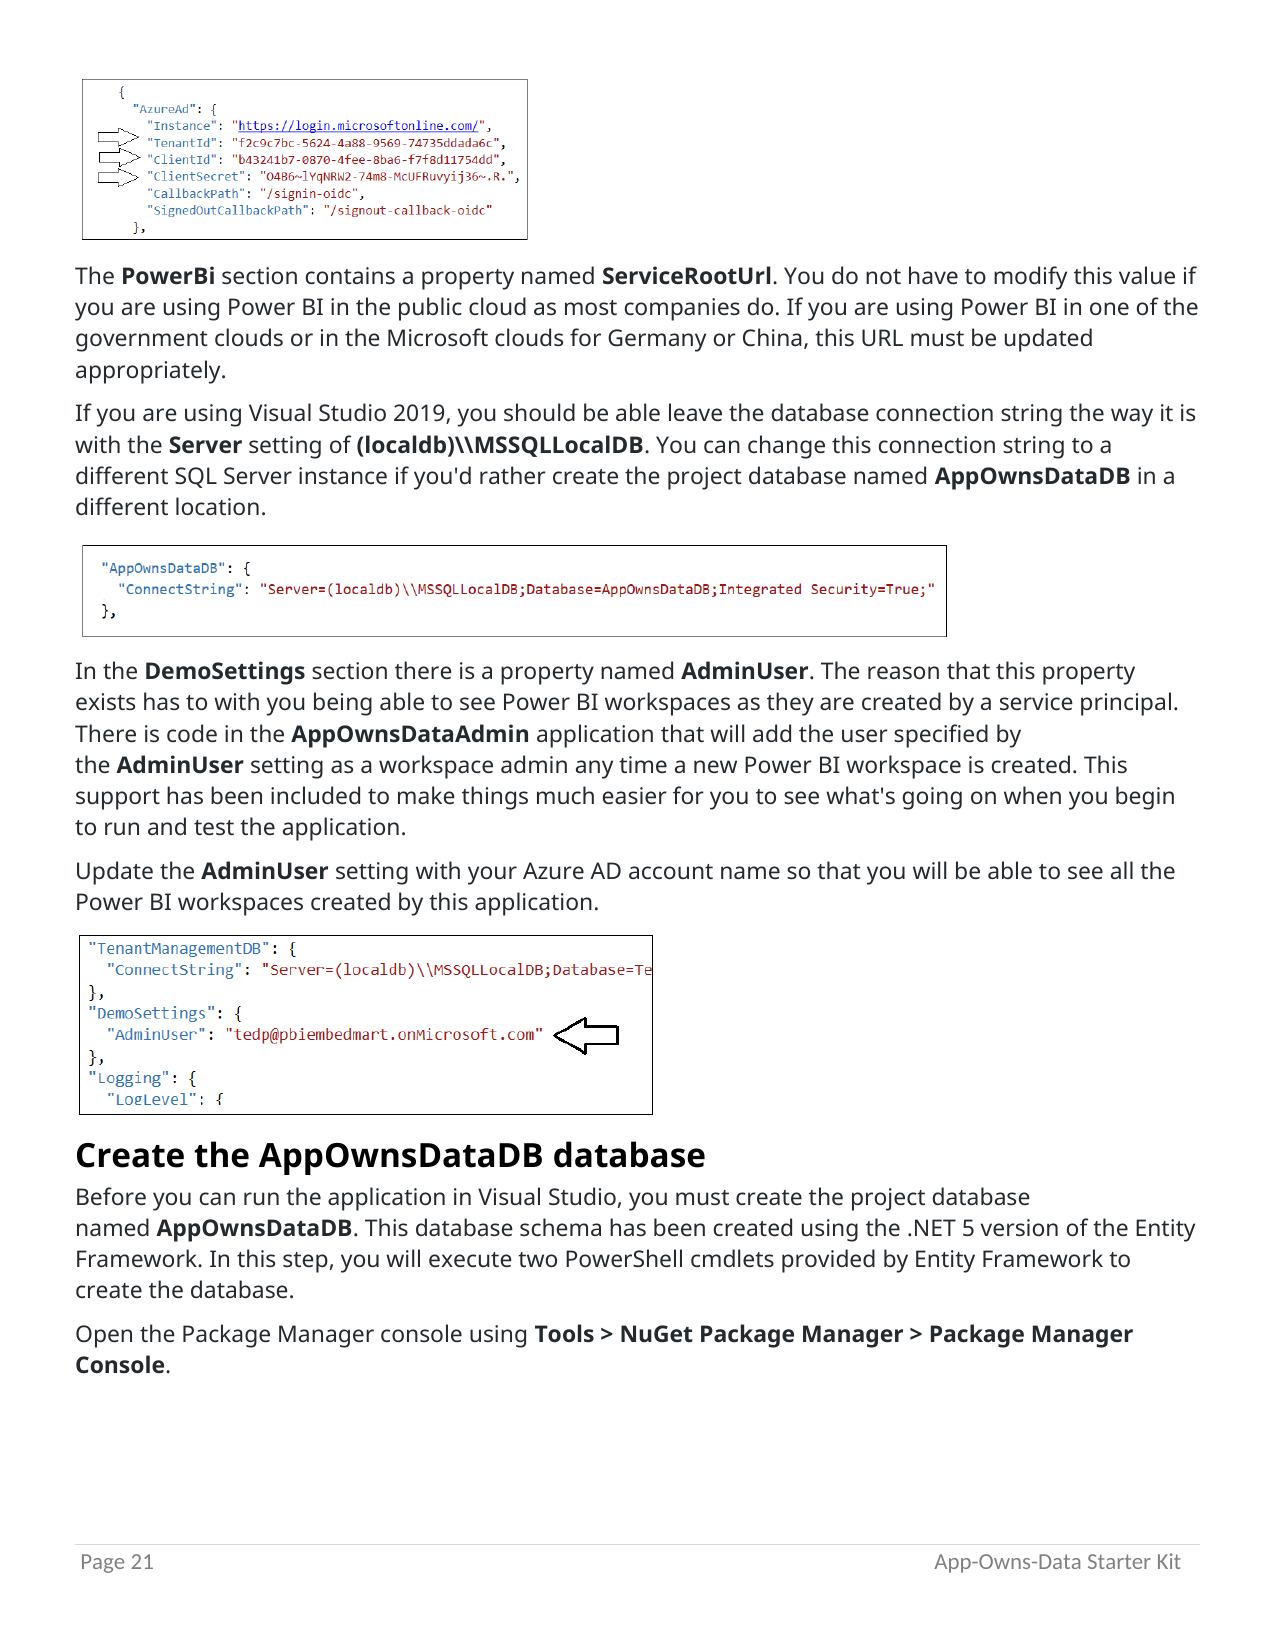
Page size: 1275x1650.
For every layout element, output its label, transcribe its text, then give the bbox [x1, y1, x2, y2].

picture [75, 535, 956, 643]
subtitle Create the AppOwnsDataDB database [75, 1132, 1200, 1177]
text Update the AdminUser setting with your Azure AD account name so that you will be able to see all the Power BI workspaces created by this application. [75, 855, 1200, 918]
picture [75, 930, 658, 1120]
text The PowerBi section contains a property named ServiceRootUrl. You do not have to modify this value if you are using Power BI in the public cloud as most companies do. If you are using Power BI in one of the government clouds or in the Microsoft clouds for Germany or China, this URL must be updated appropriately. [75, 260, 1200, 385]
text If you are using Visual Studio 2019, you should be able leave the database connection string the way it is with the Server setting of (localdb)\\MSSQLLocalDB. You can change this connection string to a different SQL Server instance if you'd rather create the project database named AppOwnsDataDB in a different location. [75, 397, 1200, 522]
picture [75, 75, 530, 248]
text Before you can run the application in Visual Studio, you must create the project database named AppOwnsDataDB. This database schema has been created using the .NET 5 version of the Entity Framework. In this step, you will execute two PowerShell cmdlets provided by Entity Framework to create the database. [75, 1181, 1200, 1306]
text Open the Package Manager console using Tools > NuGet Package Manager > Package Manager Console. [75, 1318, 1200, 1381]
text In the DemoSettings section there is a property named AdminUser. The reason that this property exists has to with you being able to see Power BI workspaces as they are created by a service principal. There is code in the AppOwnsDataAdmin application that will add the user specified by the AdminUser setting as a workspace admin any time a new Power BI workspace is created. This support has been included to make things much easier for you to see what's going on when you begin to run and test the application. [75, 655, 1200, 843]
